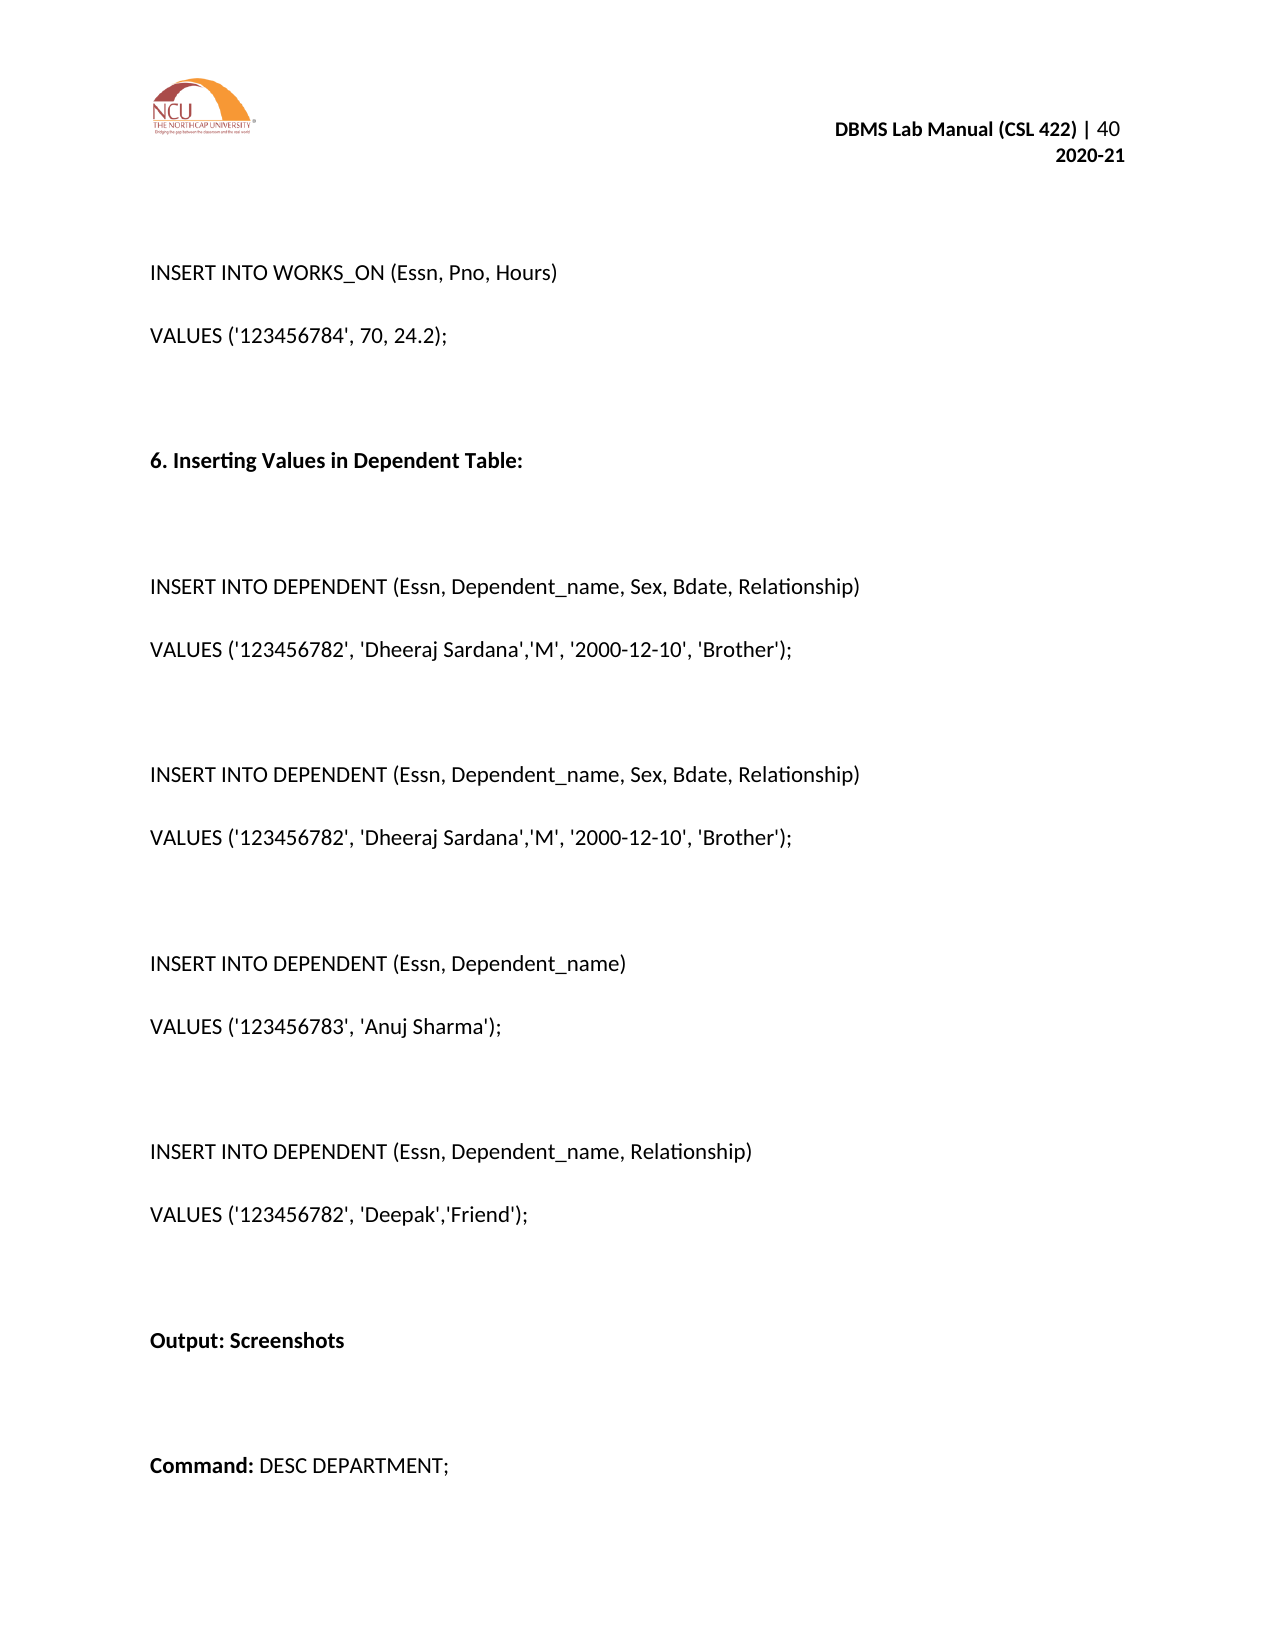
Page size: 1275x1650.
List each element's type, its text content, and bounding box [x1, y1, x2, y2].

text VALUES ('123456784', 70, 24.2); [150, 321, 1125, 349]
text INSERT INTO DEPENDENT (Essn, Dependent_name, Relationship) [150, 1137, 1125, 1165]
text INSERT INTO DEPENDENT (Essn, Dependent_name) [150, 949, 1125, 977]
text VALUES ('123456782', 'Dheeraj Sardana','M', '2000-12-10', 'Brother'); [150, 635, 1125, 663]
text VALUES ('123456782', 'Deepak','Friend'); [150, 1200, 1125, 1228]
text VALUES ('123456782', 'Dheeraj Sardana','M', '2000-12-10', 'Brother'); [150, 823, 1125, 851]
text INSERT INTO WORKS_ON (Essn, Pno, Hours) [150, 258, 1125, 286]
text 6. Inserting Values in Dependent Table: [150, 446, 1125, 474]
text INSERT INTO DEPENDENT (Essn, Dependent_name, Sex, Bdate, Relationship) [150, 572, 1125, 600]
text Command: DESC DEPARTMENT; [150, 1451, 1125, 1479]
picture [150, 75, 257, 136]
text VALUES ('123456783', 'Anuj Sharma'); [150, 1012, 1125, 1040]
text Output: Screenshots [150, 1326, 1125, 1354]
text INSERT INTO DEPENDENT (Essn, Dependent_name, Sex, Bdate, Relationship) [150, 761, 1125, 788]
